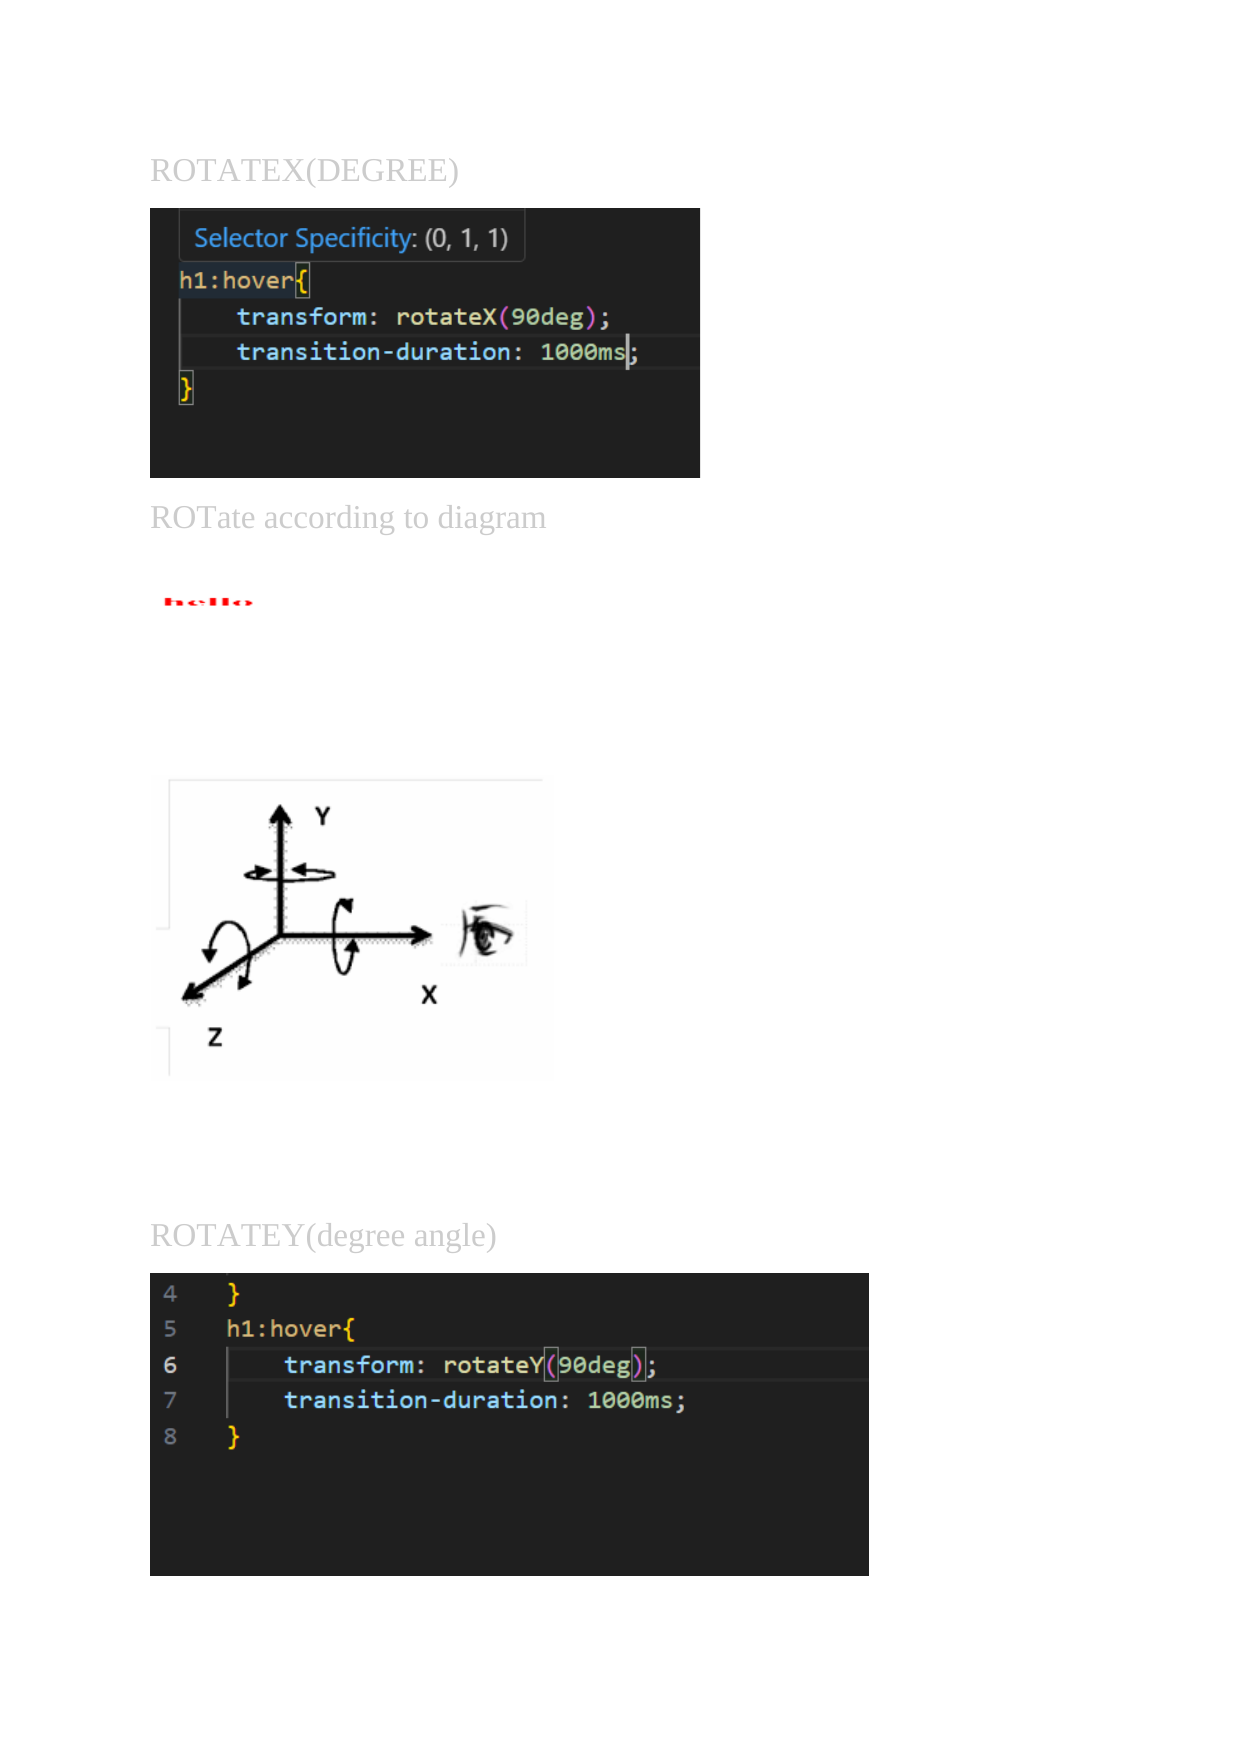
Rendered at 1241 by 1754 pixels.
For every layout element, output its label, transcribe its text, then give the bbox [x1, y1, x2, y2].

picture [150, 555, 407, 699]
picture [150, 1273, 869, 1576]
picture [150, 208, 700, 478]
text ROTATEX(DEGREE) [150, 150, 1090, 188]
text ROTATEY(degree angle) [150, 1215, 1090, 1254]
text ROTate according to diagram [150, 497, 1090, 535]
picture [150, 775, 554, 1081]
